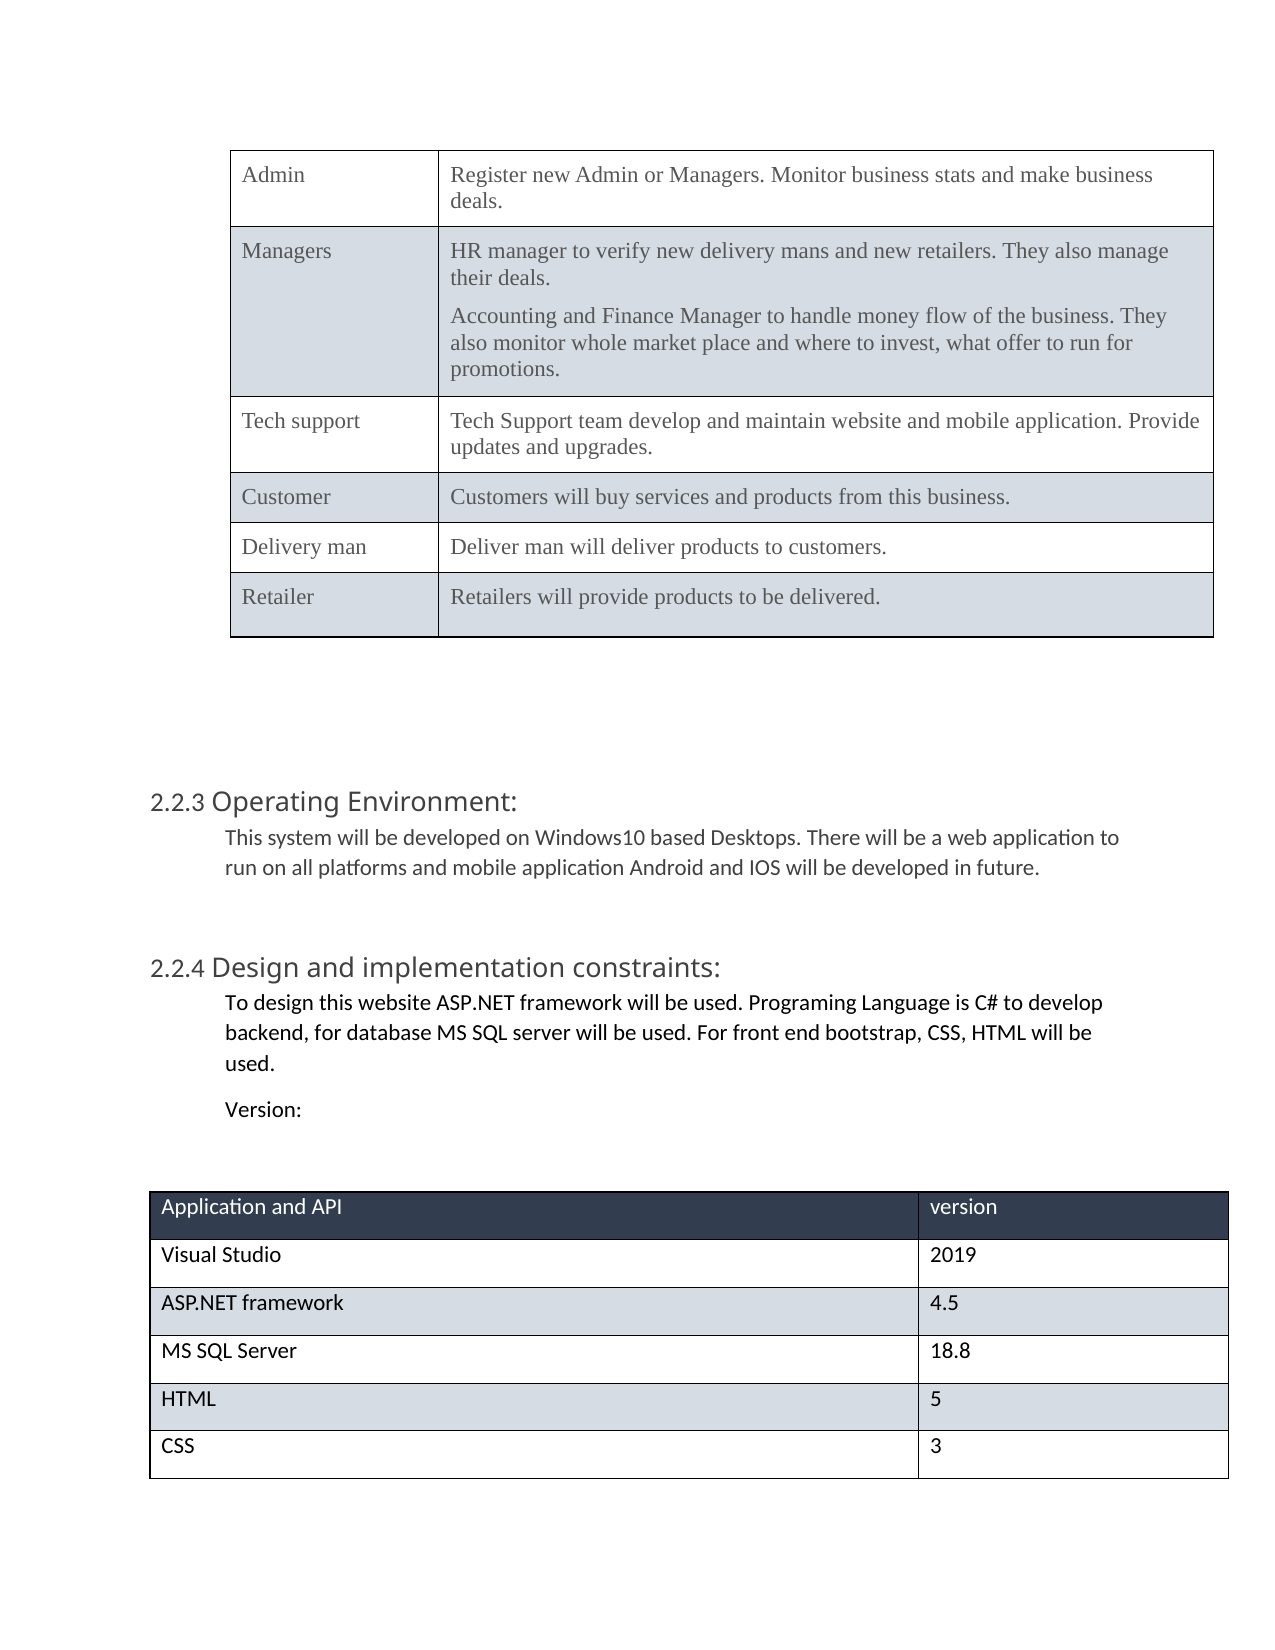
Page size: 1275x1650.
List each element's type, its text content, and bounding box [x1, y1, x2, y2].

table_cell 5 [919, 1384, 1228, 1430]
table_cell Retailers will provide products to be delivered. [439, 573, 1213, 636]
table_cell CSS [151, 1431, 918, 1478]
subtitle 2.2.4 Design and implementation constraints: [150, 948, 1125, 985]
table_cell 18.8 [919, 1336, 1228, 1383]
table_cell 3 [919, 1431, 1228, 1478]
text To design this website ASP.NET framework will be used. Programing Language is C# to develop backend, for database MS SQL server will be used. For front end bootstrap, CSS, HTML will be used. [225, 988, 1125, 1077]
table_cell ASP.NET framework [151, 1288, 918, 1335]
table_cell Managers [231, 227, 438, 396]
table_cell HTML [151, 1384, 918, 1430]
table_cell HR manager to verify new delivery mans and new retailers. They also manage their deals. Accounting and Finance Manager to handle money flow of the business. They also monitor whole market place and where to invest, what offer to run for promotions. [439, 227, 1213, 396]
text Version: [150, 1096, 1125, 1124]
table_cell Tech Support team develop and maintain website and mobile application. Provide updates and upgrades. [439, 397, 1213, 472]
table_cell Retailer [231, 573, 438, 636]
table_cell Delivery man [231, 523, 438, 572]
table_cell Customer [231, 473, 438, 522]
table_header Application and API [151, 1193, 918, 1239]
table_cell Tech support [231, 397, 438, 472]
table_cell 2019 [919, 1240, 1228, 1287]
table_cell MS SQL Server [151, 1336, 918, 1383]
table_cell Visual Studio [151, 1240, 918, 1287]
table_cell Admin [231, 151, 438, 226]
table_cell 4.5 [919, 1288, 1228, 1335]
table_cell Deliver man will deliver products to customers. [439, 523, 1213, 572]
subtitle 2.2.3 Operating Environment: [150, 783, 1125, 820]
table_cell Customers will buy services and products from this business. [439, 473, 1213, 522]
table_header version [919, 1193, 1228, 1239]
text This system will be developed on Windows10 based Desktops. There will be a web application to run on all platforms and mobile application Android and IOS will be developed in future. [225, 823, 1125, 881]
table_cell Register new Admin or Managers. Monitor business stats and make business deals. [439, 151, 1213, 226]
